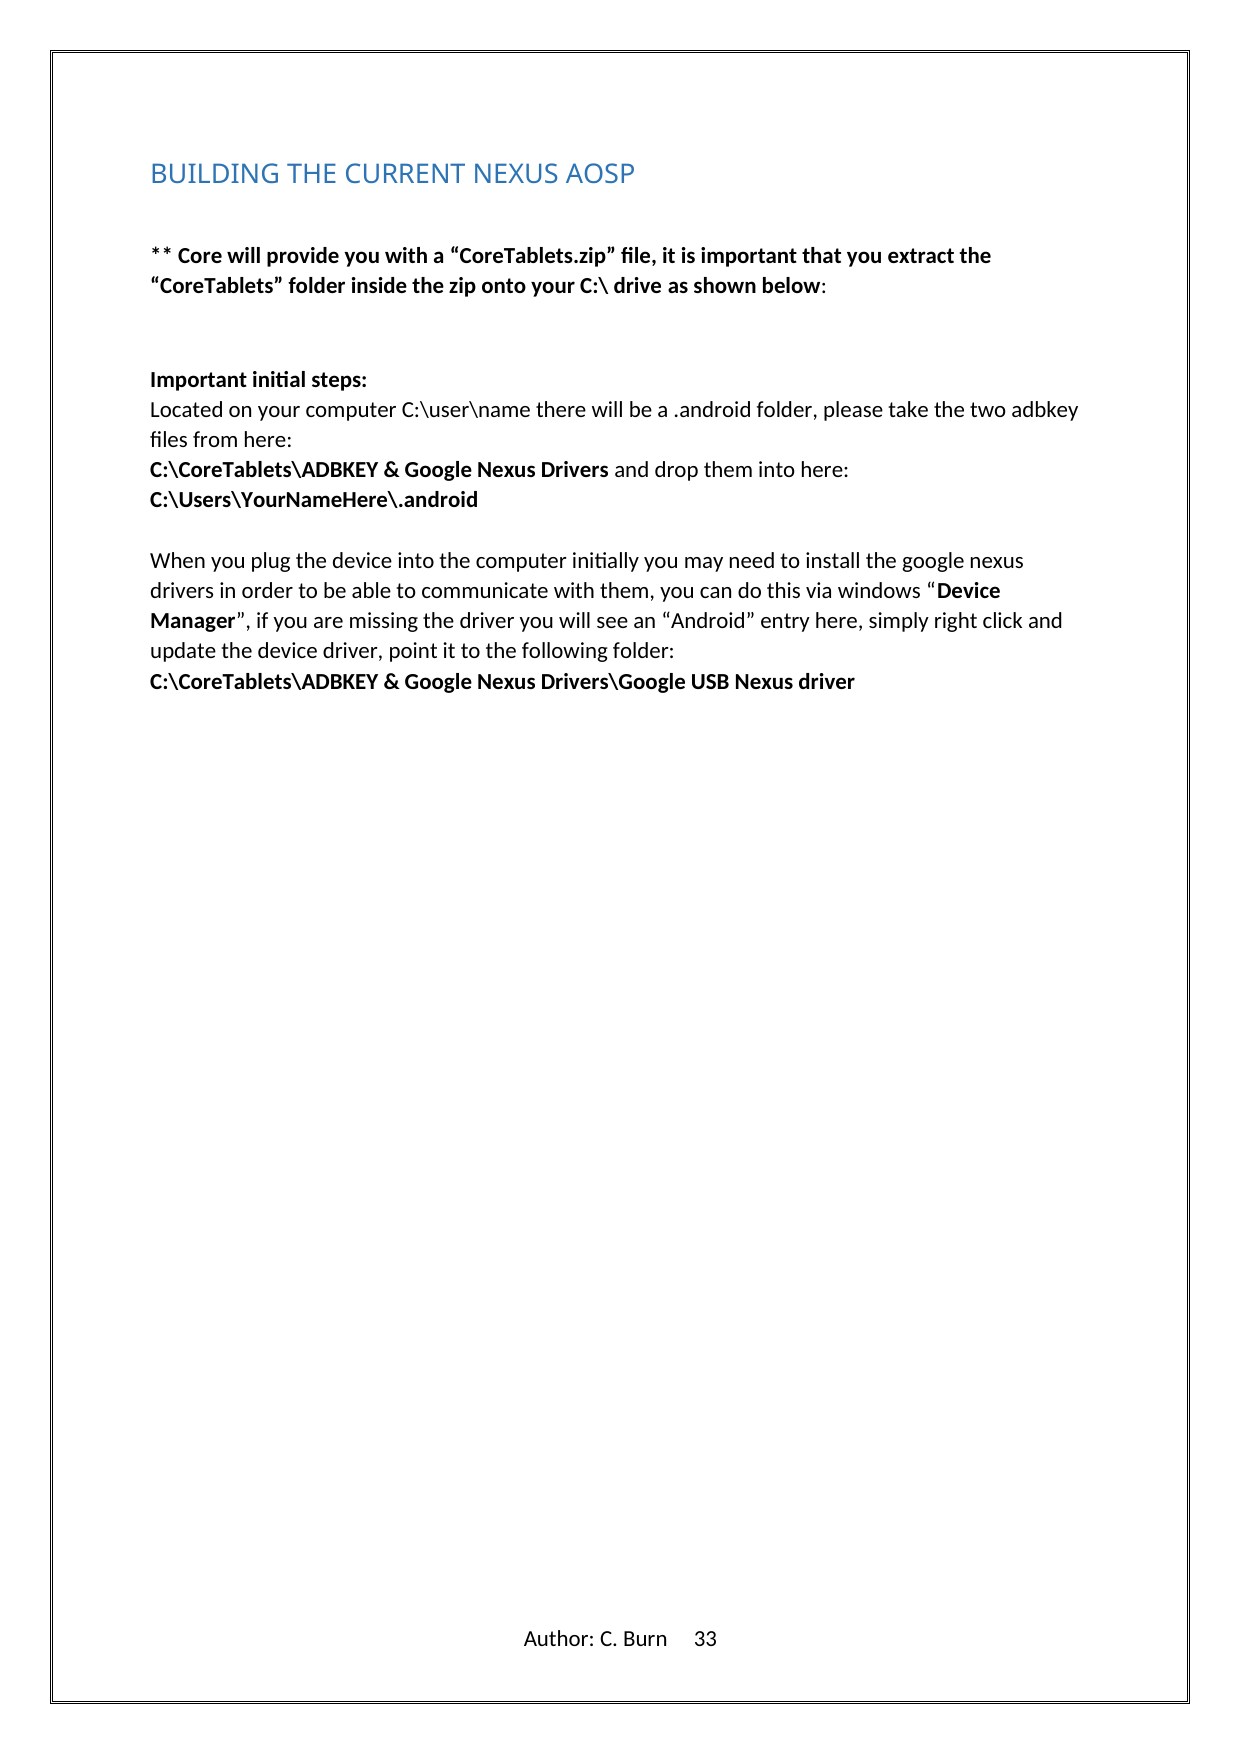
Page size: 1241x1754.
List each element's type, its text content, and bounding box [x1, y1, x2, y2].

subtitle BUILDING THE CURRENT NEXUS AOSP [150, 154, 1090, 191]
text ** Core will provide you with a “CoreTablets.zip” file, it is important that you extract the “CoreTablets” folder inside the zip onto your C:\ drive as shown below: [150, 241, 1090, 299]
text Important initial steps: Located on your computer C:\user\name there will be a .android folder, please take the two adbkey files from here: C:\CoreTablets\ADBKEY & Google Nexus Drivers and drop them into here: C:\Users\YourNameHere\.android When you plug the device into the computer initially you may need to install the google nexus drivers in order to be able to communicate with them, you can do this via windows “Device Manager”, if you are missing the driver you will see an “Android” entry here, simply right click and update the device driver, point it to the following folder: C:\CoreTablets\ADBKEY & Google Nexus Drivers\Google USB Nexus driver [150, 365, 1090, 695]
